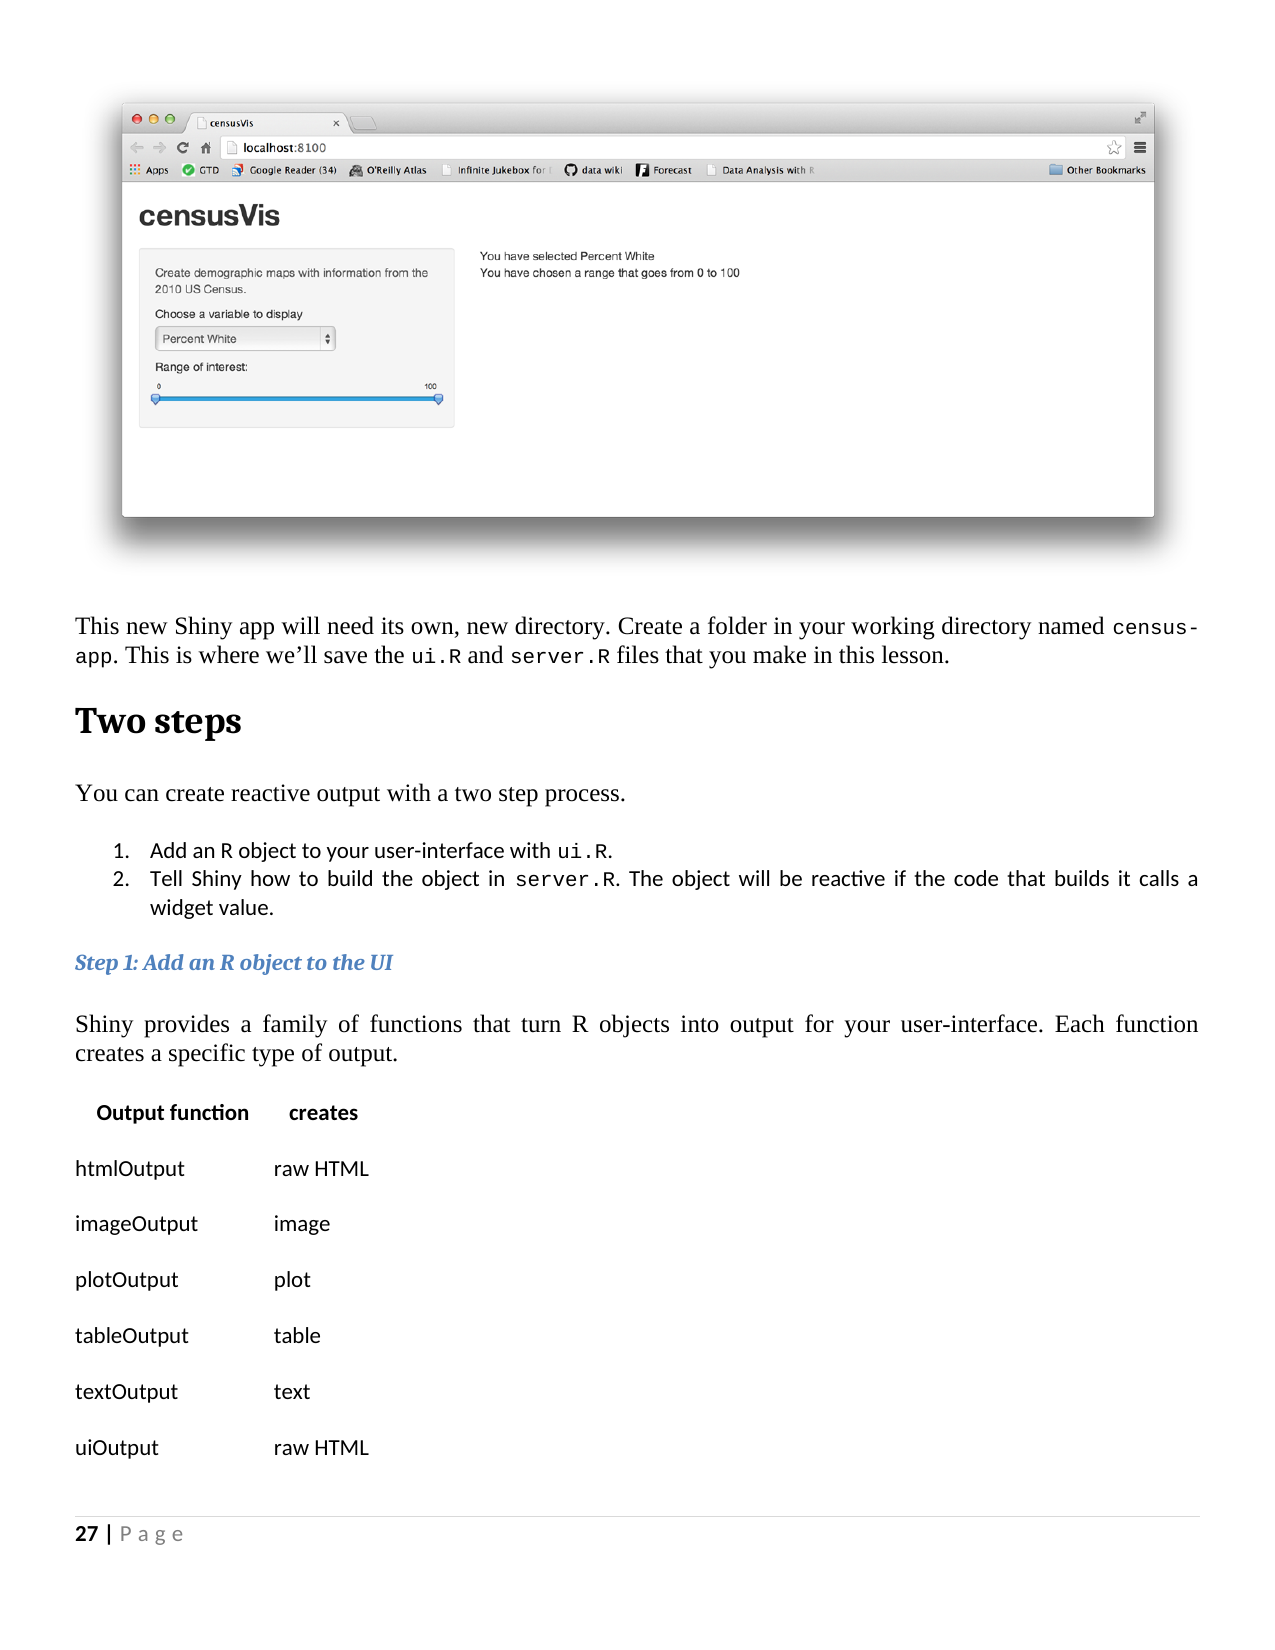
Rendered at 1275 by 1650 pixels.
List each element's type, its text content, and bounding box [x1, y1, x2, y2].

table_header creates [272, 1096, 375, 1152]
table_cell plotOutput [74, 1264, 272, 1319]
subtitle Step 1: Add an R object to the UI [75, 950, 1200, 977]
text You can create reactive output with a two step process. [75, 778, 1200, 807]
table_cell textOutput [74, 1375, 272, 1431]
table_cell htmlOutput [74, 1152, 272, 1208]
table_cell raw HTML [272, 1431, 375, 1487]
table_header Output function [74, 1096, 272, 1152]
picture [75, 75, 1200, 582]
table_cell raw HTML [272, 1152, 375, 1208]
table_cell plot [272, 1264, 375, 1319]
table_cell image [272, 1208, 375, 1264]
table_cell imageOutput [74, 1208, 272, 1264]
text This new Shiny app will need its own, new directory. Create a folder in your working directory named census-app. This is where we’ll save the ui.R and server.R files that you make in this lesson. [75, 611, 1200, 670]
table_cell tableOutput [74, 1320, 272, 1375]
table_cell text [272, 1375, 375, 1431]
table_cell uiOutput [74, 1431, 272, 1487]
list Tell Shiny how to build the object in server.R. The object will be reactive if the code that builds it calls a widget value. [112, 864, 1200, 921]
table_cell table [272, 1320, 375, 1375]
list Add an R object to your user-interface with ui.R. [112, 836, 1200, 864]
subtitle Two steps [75, 699, 1200, 742]
text Shiny provides a family of functions that turn R objects into output for your user-interface. Each function creates a specific type of output. [75, 1009, 1200, 1067]
